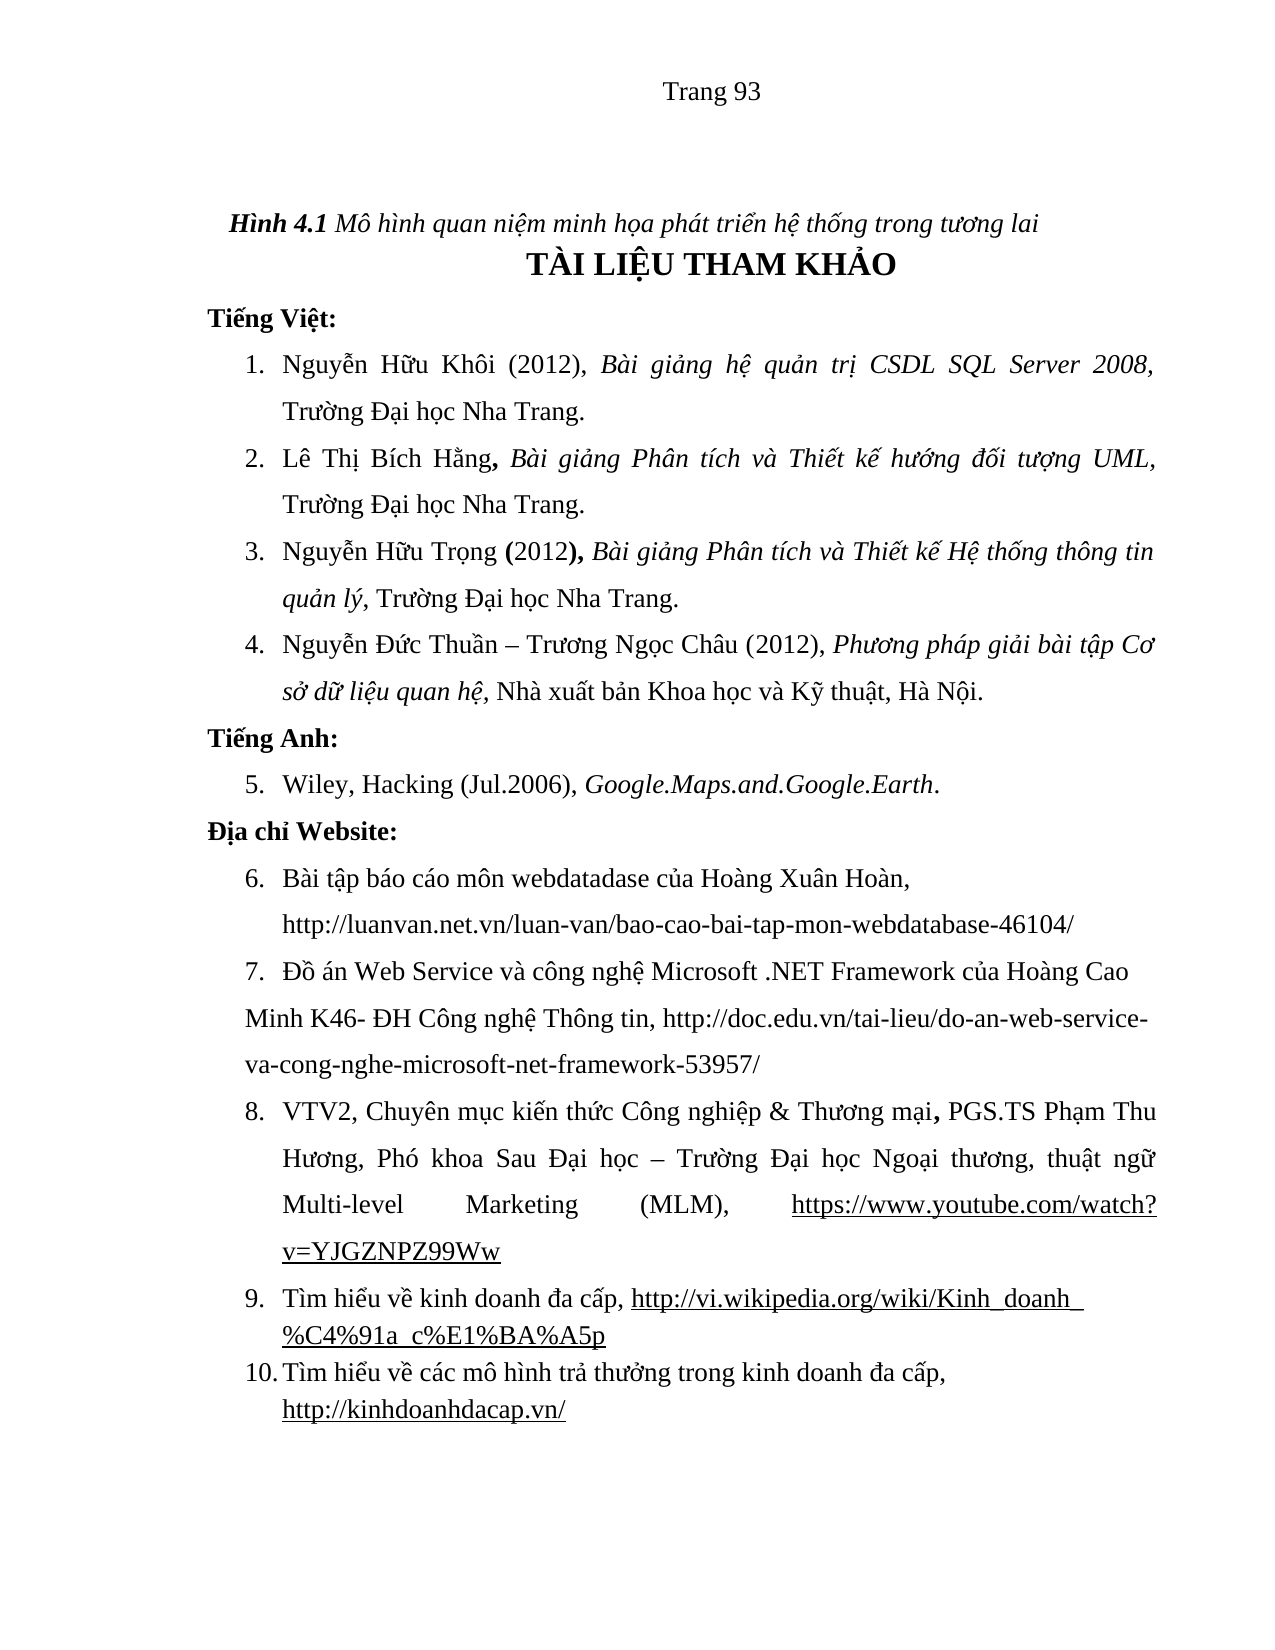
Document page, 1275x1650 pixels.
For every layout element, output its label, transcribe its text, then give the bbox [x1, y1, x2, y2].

list Nguyễn Hữu Khôi (2012), Bài giảng hệ quản trị CSDL SQL Server 2008, Trường Đại học Nha Trang. [244, 348, 1157, 426]
list Đồ án Web Service và công nghệ Microsoft .NET Framework của Hoàng Cao Minh K46- ĐH Công nghệ Thông tin, http://doc.edu.vn/tai-lieu/do-an-web-service-va-cong-nghe-microsoft-net-framework-53957/ [244, 955, 1157, 1079]
list Wiley, Hacking (Jul.2006), Google.Maps.and.Google.Earth. [244, 768, 1157, 799]
subtitle TÀI LIỆU THAM KHẢO [207, 244, 1157, 283]
list VTV2, Chuyên mục kiến thức Công nghiệp & Thương mại, PGS.TS Phạm Thu Hương, Phó khoa Sau Đại học – Trường Đại học Ngoại thương, thuật ngữ Multi-level Marketing (MLM), https://www.youtube.com/watch?v=YJGZNPZ99Ww [244, 1095, 1157, 1266]
text Tiếng Việt: [207, 302, 1157, 333]
list Nguyễn Hữu Trọng (2012), Bài giảng Phân tích và Thiết kế Hệ thống thông tin quản lý, Trường Đại học Nha Trang. [244, 535, 1157, 613]
list Bài tập báo cáo môn webdatadase của Hoàng Xuân Hoàn, http://luanvan.net.vn/luan-van/bao-cao-bai-tap-mon-webdatabase-46104/ [244, 862, 1157, 939]
text Địa chỉ Website: [207, 815, 1157, 846]
list Tìm hiểu về các mô hình trả thưởng trong kinh doanh đa cấp, http://kinhdoanhdacap.vn/ [244, 1356, 1157, 1425]
list Lê Thị Bích Hằng, Bài giảng Phân tích và Thiết kế hướng đối tượng UML, Trường Đại học Nha Trang. [244, 442, 1157, 519]
list Nguyễn Đức Thuần – Trương Ngọc Châu (2012), Phương pháp giải bài tập Cơ sở dữ liệu quan hệ, Nhà xuất bản Khoa học và Kỹ thuật, Hà Nội. [244, 628, 1157, 706]
subtitle Hình 4.1 Mô hình quan niệm minh họa phát triển hệ thống trong tương lai [113, 207, 1157, 238]
list Tìm hiểu về kinh doanh đa cấp, http://vi.wikipedia.org/wiki/Kinh_doanh_%C4%91a_c%E1%BA%A5p [244, 1282, 1157, 1350]
text Tiếng Anh: [207, 722, 1157, 753]
